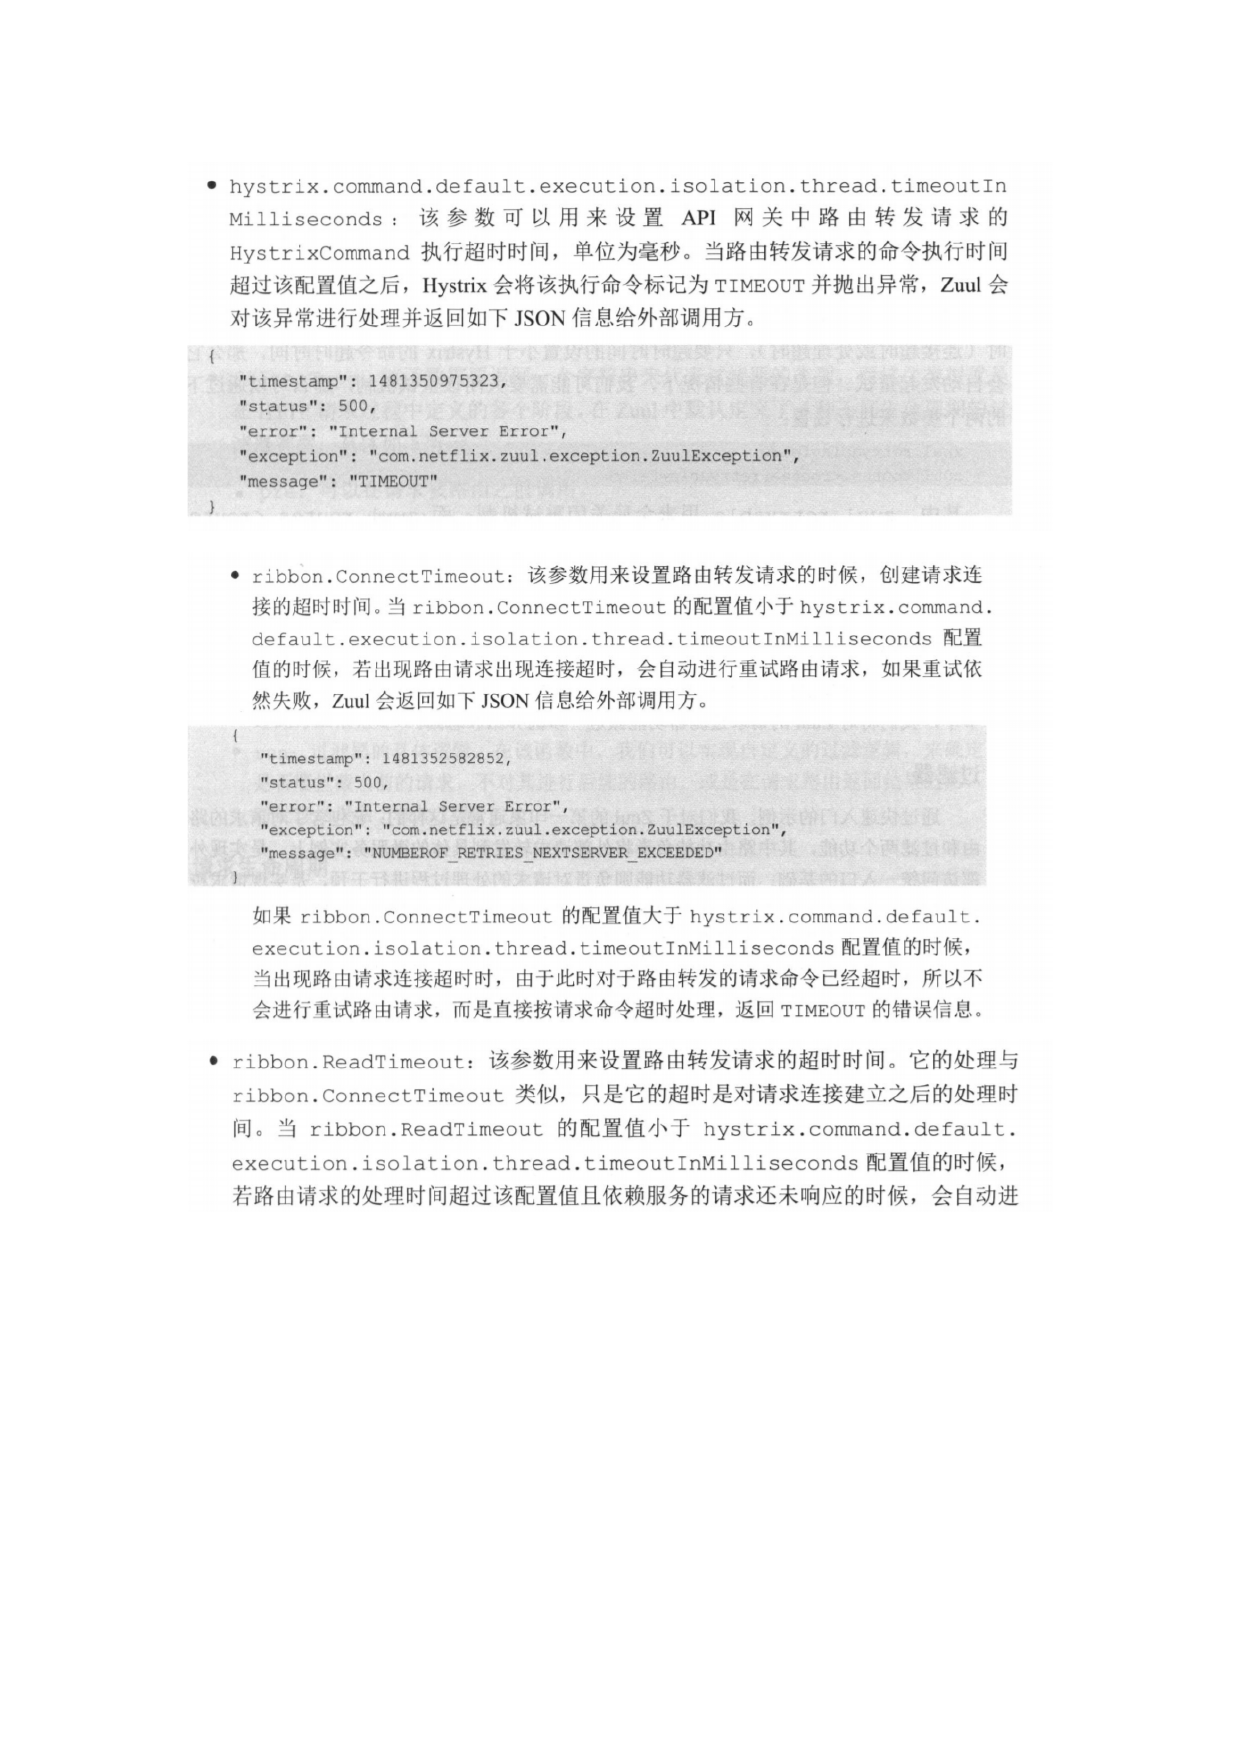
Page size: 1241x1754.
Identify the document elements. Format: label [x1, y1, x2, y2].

picture [187, 162, 1053, 531]
picture [187, 552, 1053, 1023]
picture [187, 1039, 1053, 1212]
